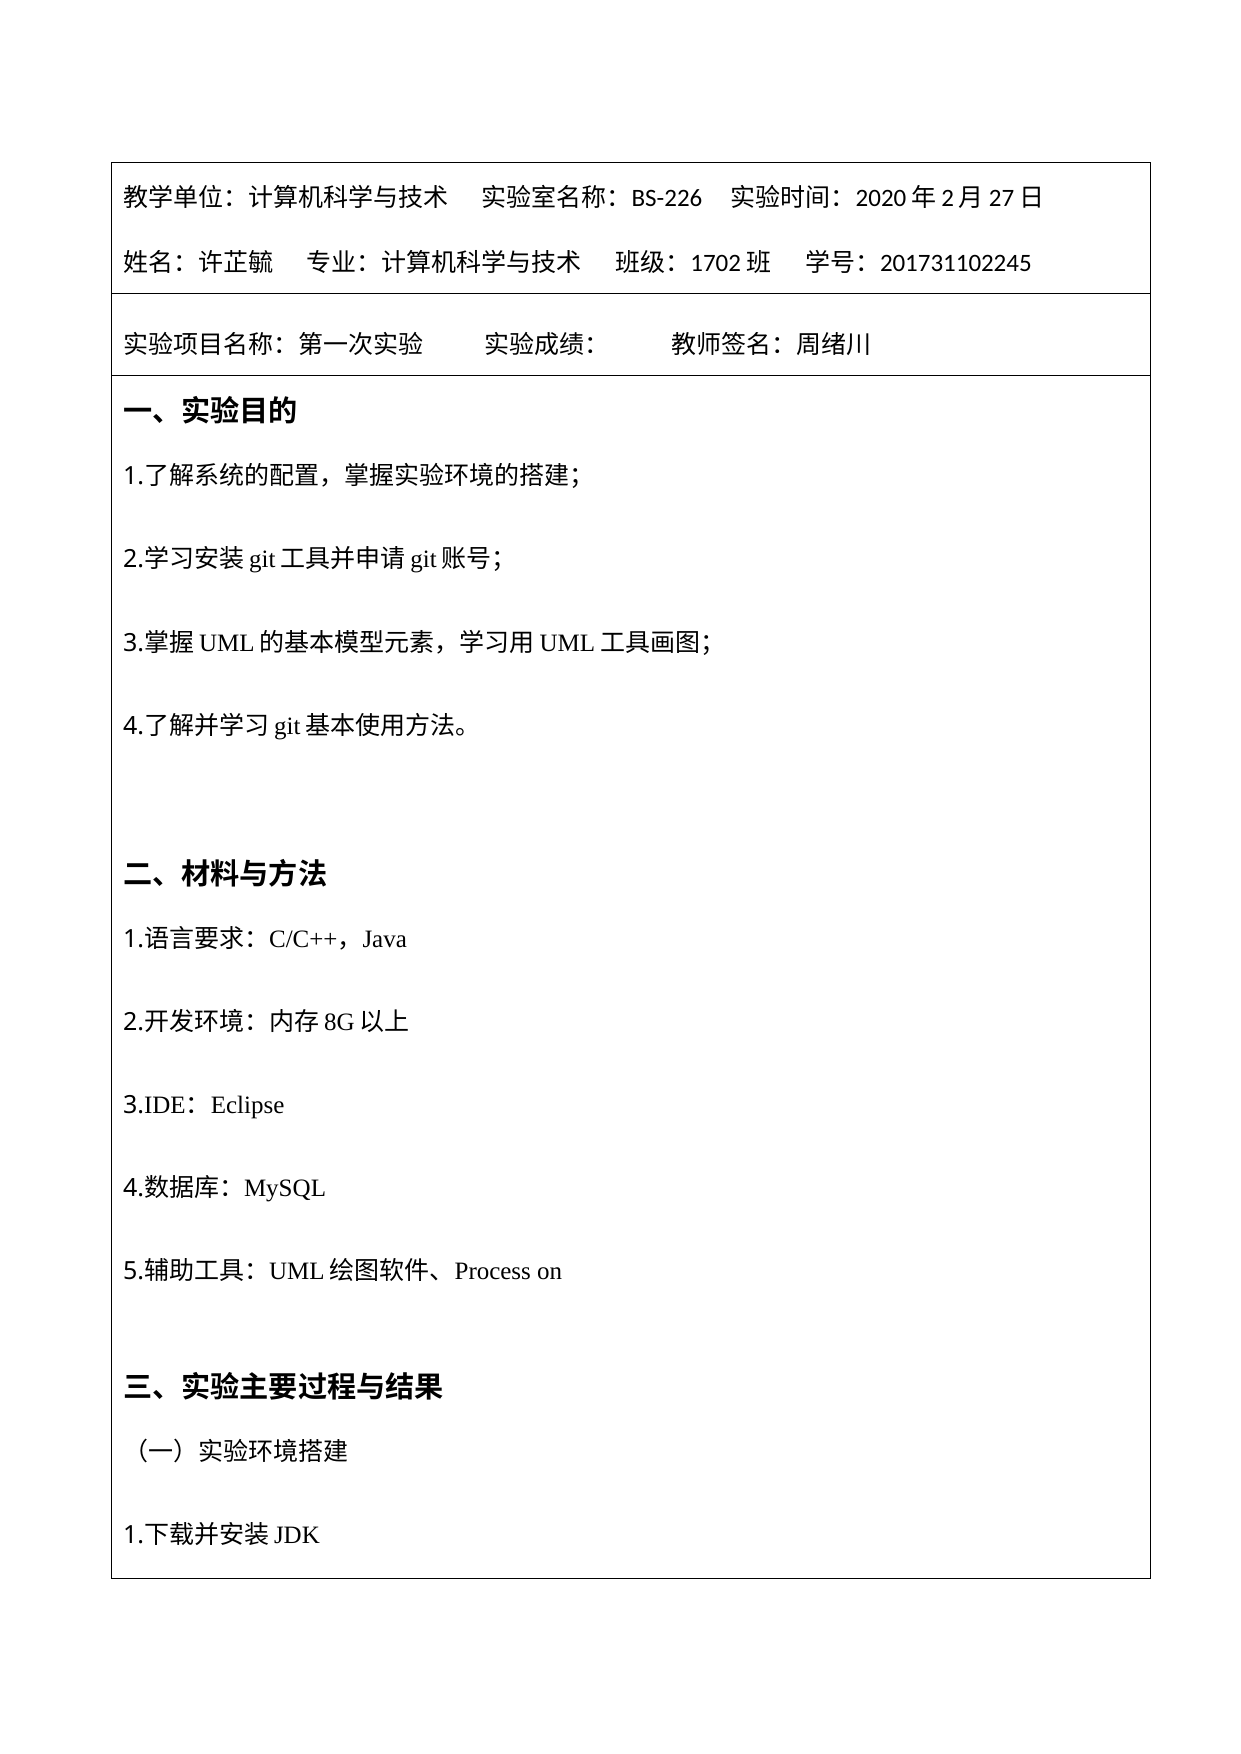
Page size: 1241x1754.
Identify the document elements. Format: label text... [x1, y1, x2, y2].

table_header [112, 163, 1150, 293]
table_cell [112, 376, 1150, 1578]
table_cell 实验项目名称：第一次实验 实验成绩： 教师签名：周绪川 [112, 294, 1150, 375]
